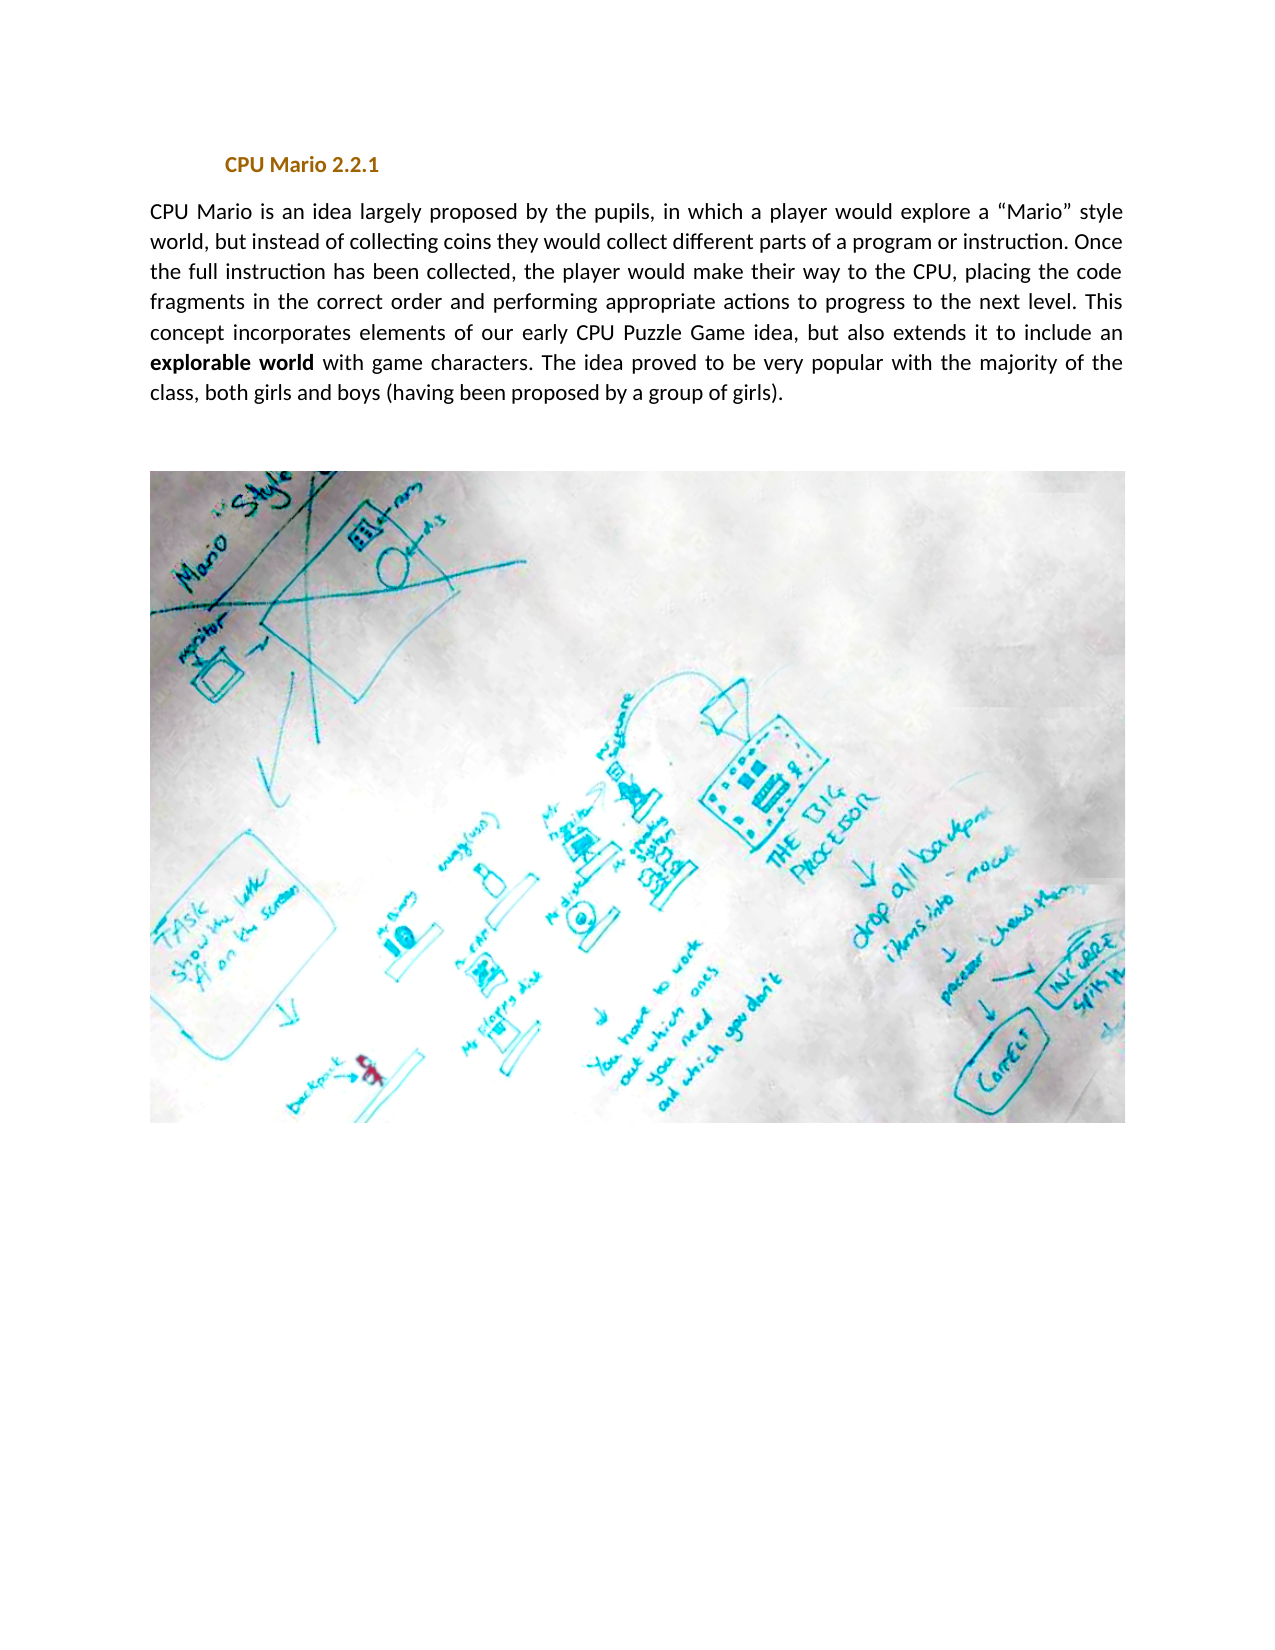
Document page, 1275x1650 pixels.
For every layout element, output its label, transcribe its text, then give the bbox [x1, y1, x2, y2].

text CPU Mario 2.2.1 [150, 150, 1125, 178]
text CPU Mario is an idea largely proposed by the pupils, in which a player would explore a “Mario” style world, but instead of collecting coins they would collect different parts of a program or instruction. Once the full instruction has been collected, the player would make their way to the CPU, placing the code fragments in the correct order and performing appropriate actions to progress to the next level. This concept incorporates elements of our early CPU Puzzle Game idea, but also extends it to include an explorable world with game characters. The idea proved to be very popular with the majority of the class, both girls and boys (having been proposed by a group of girls). [150, 197, 1125, 406]
picture [150, 471, 1125, 1123]
